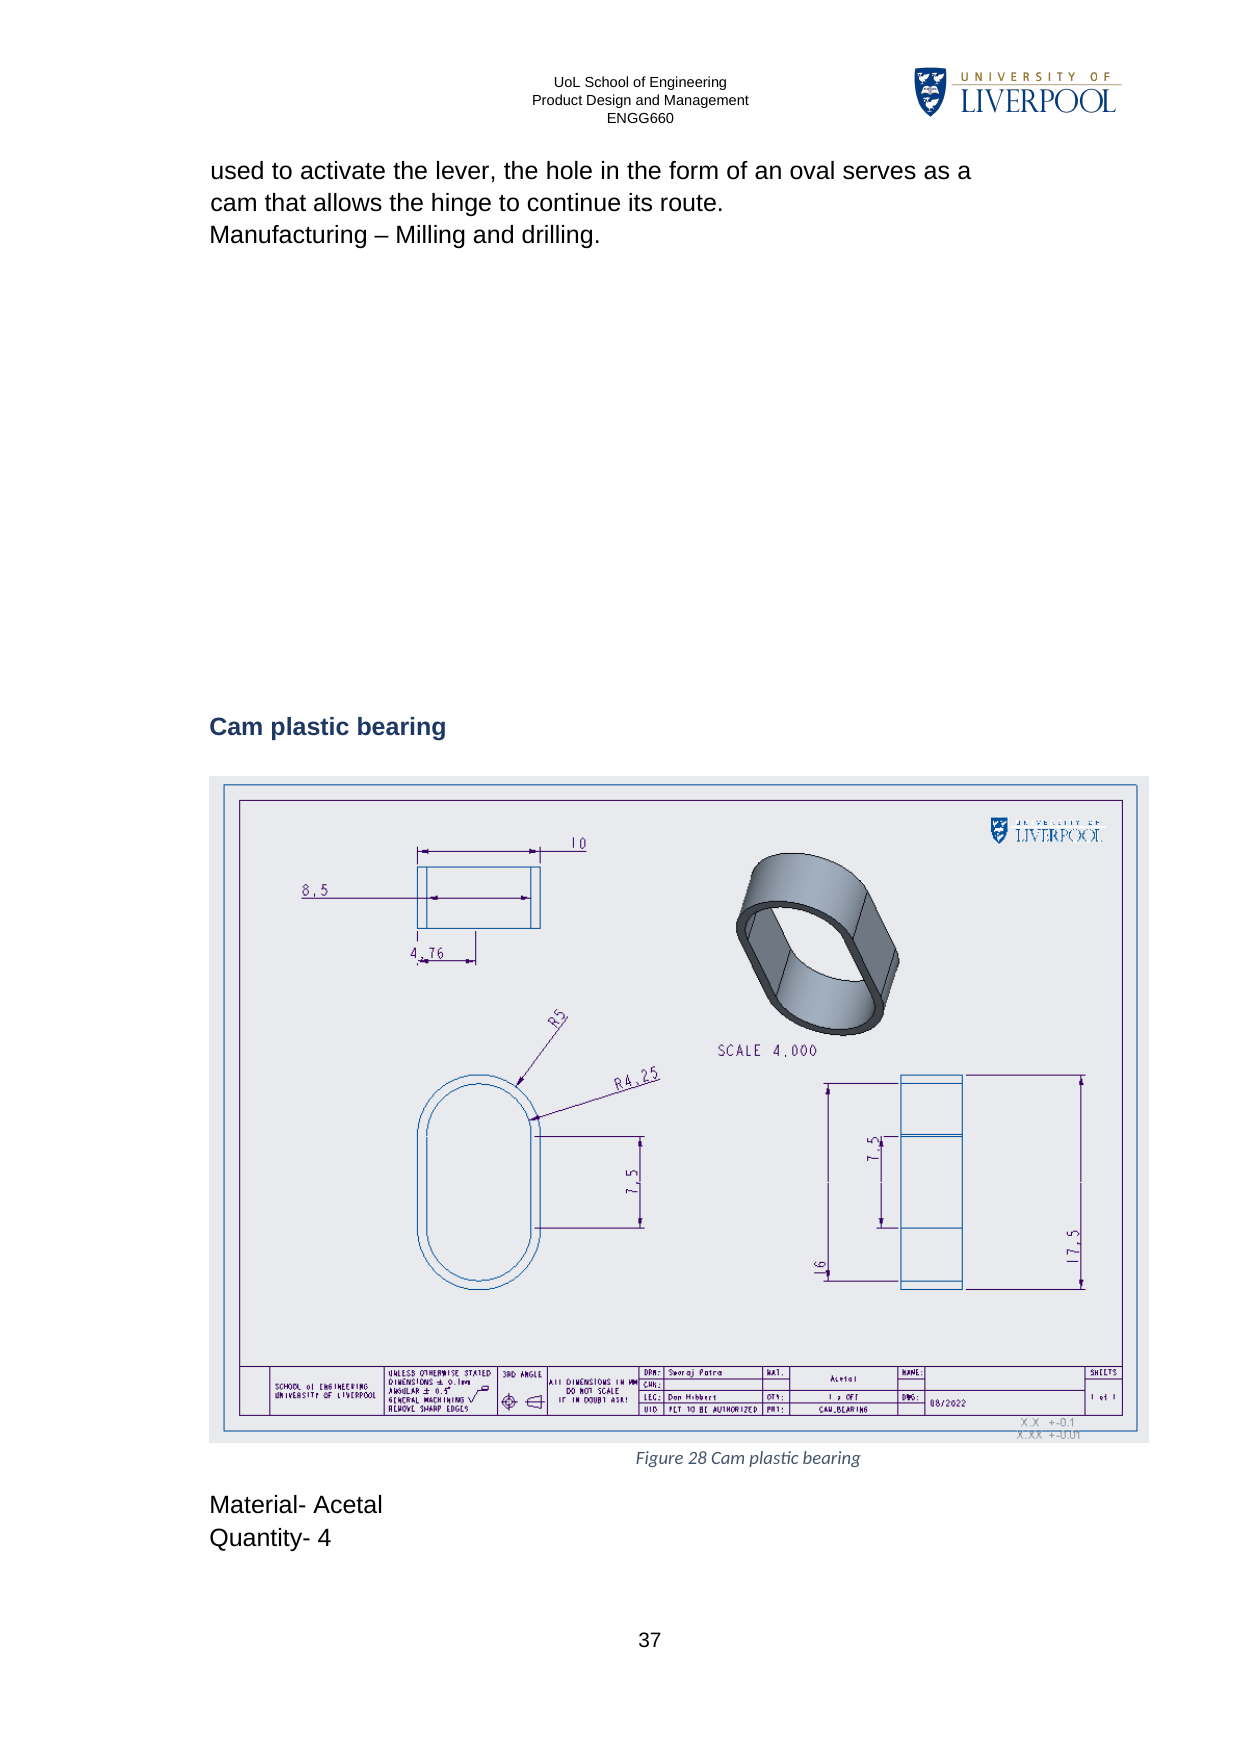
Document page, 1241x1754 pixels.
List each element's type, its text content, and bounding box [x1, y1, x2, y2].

text Manufacturing – Milling and drilling. [209, 220, 973, 249]
text Material- Acetal [209, 1490, 973, 1519]
text Quantity- 4 [209, 1523, 973, 1551]
text Figure 28 Cam plastic bearing [209, 1446, 1090, 1469]
picture [209, 776, 1150, 1443]
picture [883, 29, 1153, 156]
subtitle Cam plastic bearing [209, 712, 973, 741]
